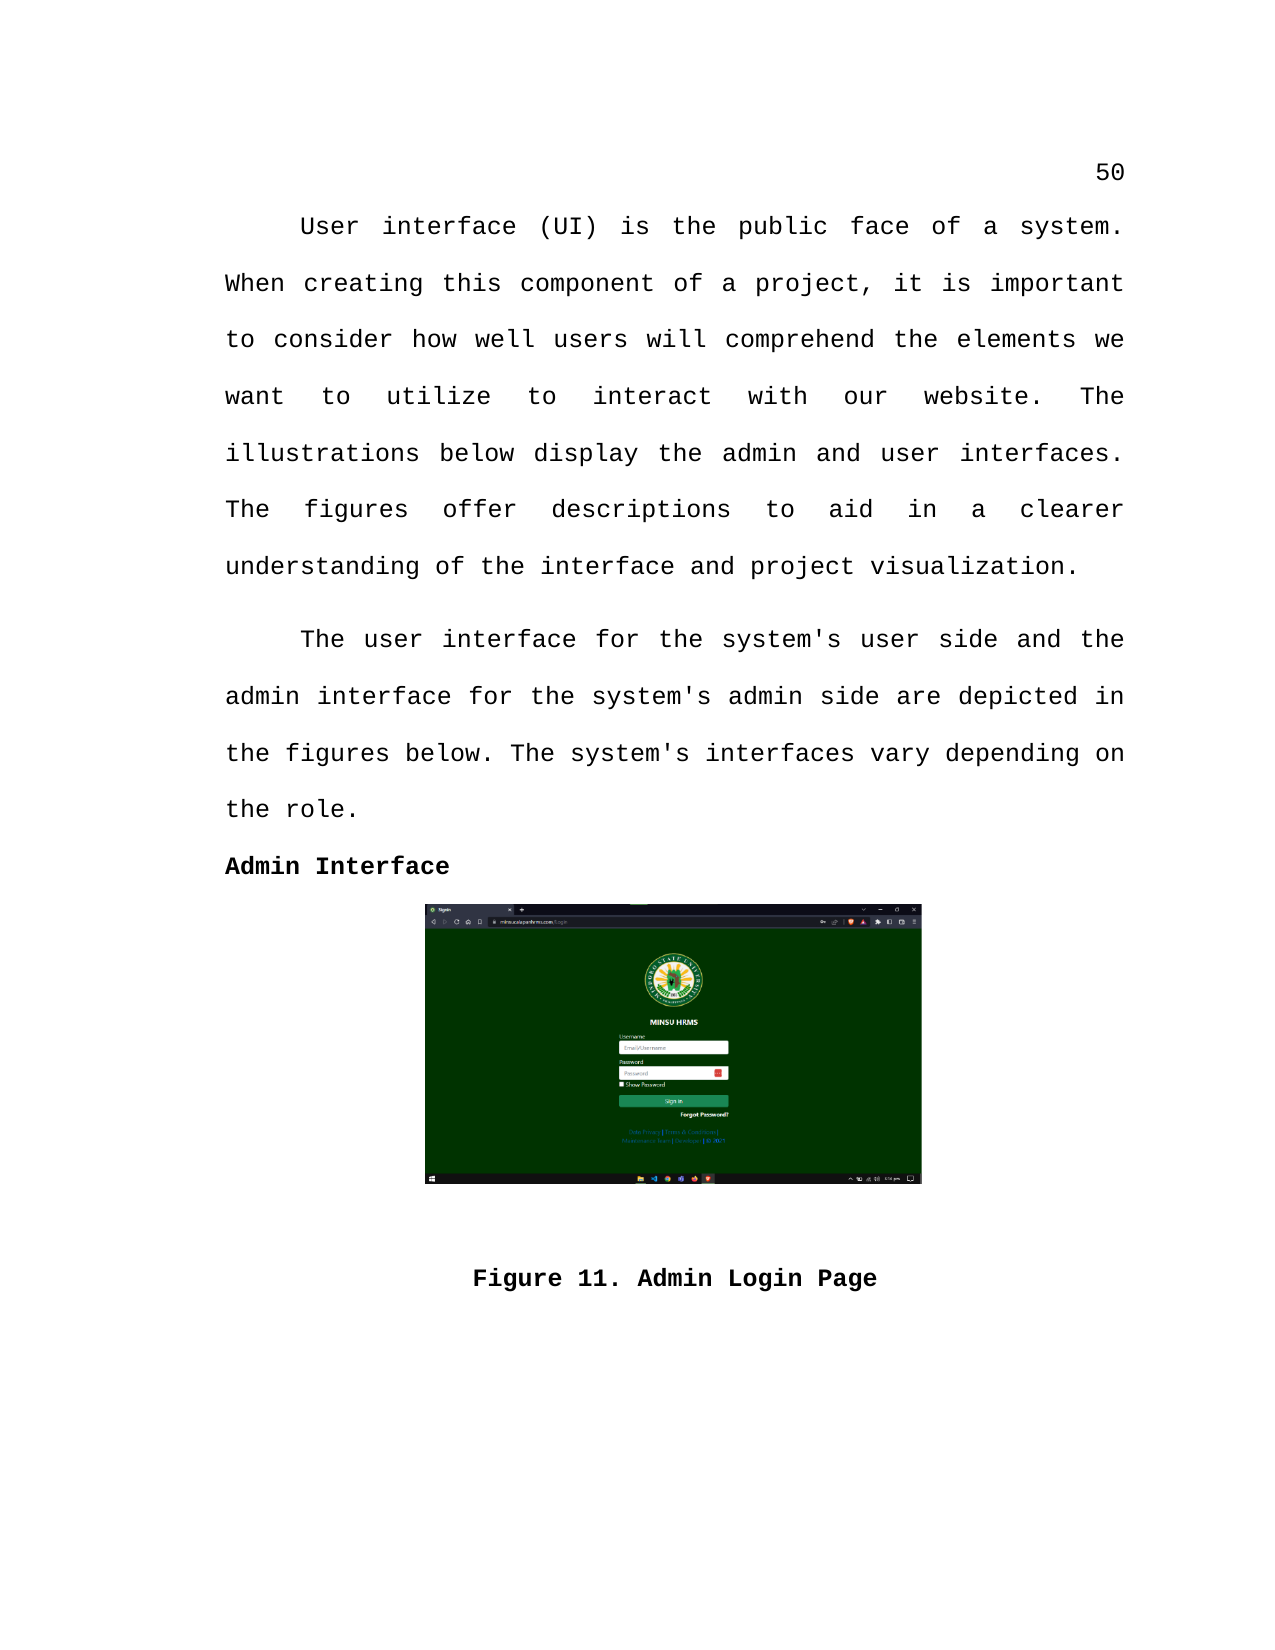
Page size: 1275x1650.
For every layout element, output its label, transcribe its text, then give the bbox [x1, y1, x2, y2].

picture [425, 904, 922, 1184]
text Admin Interface [225, 854, 1125, 882]
text The user interface for the system's user side and the admin interface for the system's admin side are depicted in the figures below. The system's interfaces vary depending on the role. [225, 627, 1125, 825]
text User interface (UI) is the public face of a system. When creating this component of a project, it is important to consider how well users will comprehend the elements we want to utilize to interact with our website. The illustrations below display the admin and user interfaces. The figures offer descriptions to aid in a clearer understanding of the interface and project visualization. [225, 214, 1125, 582]
